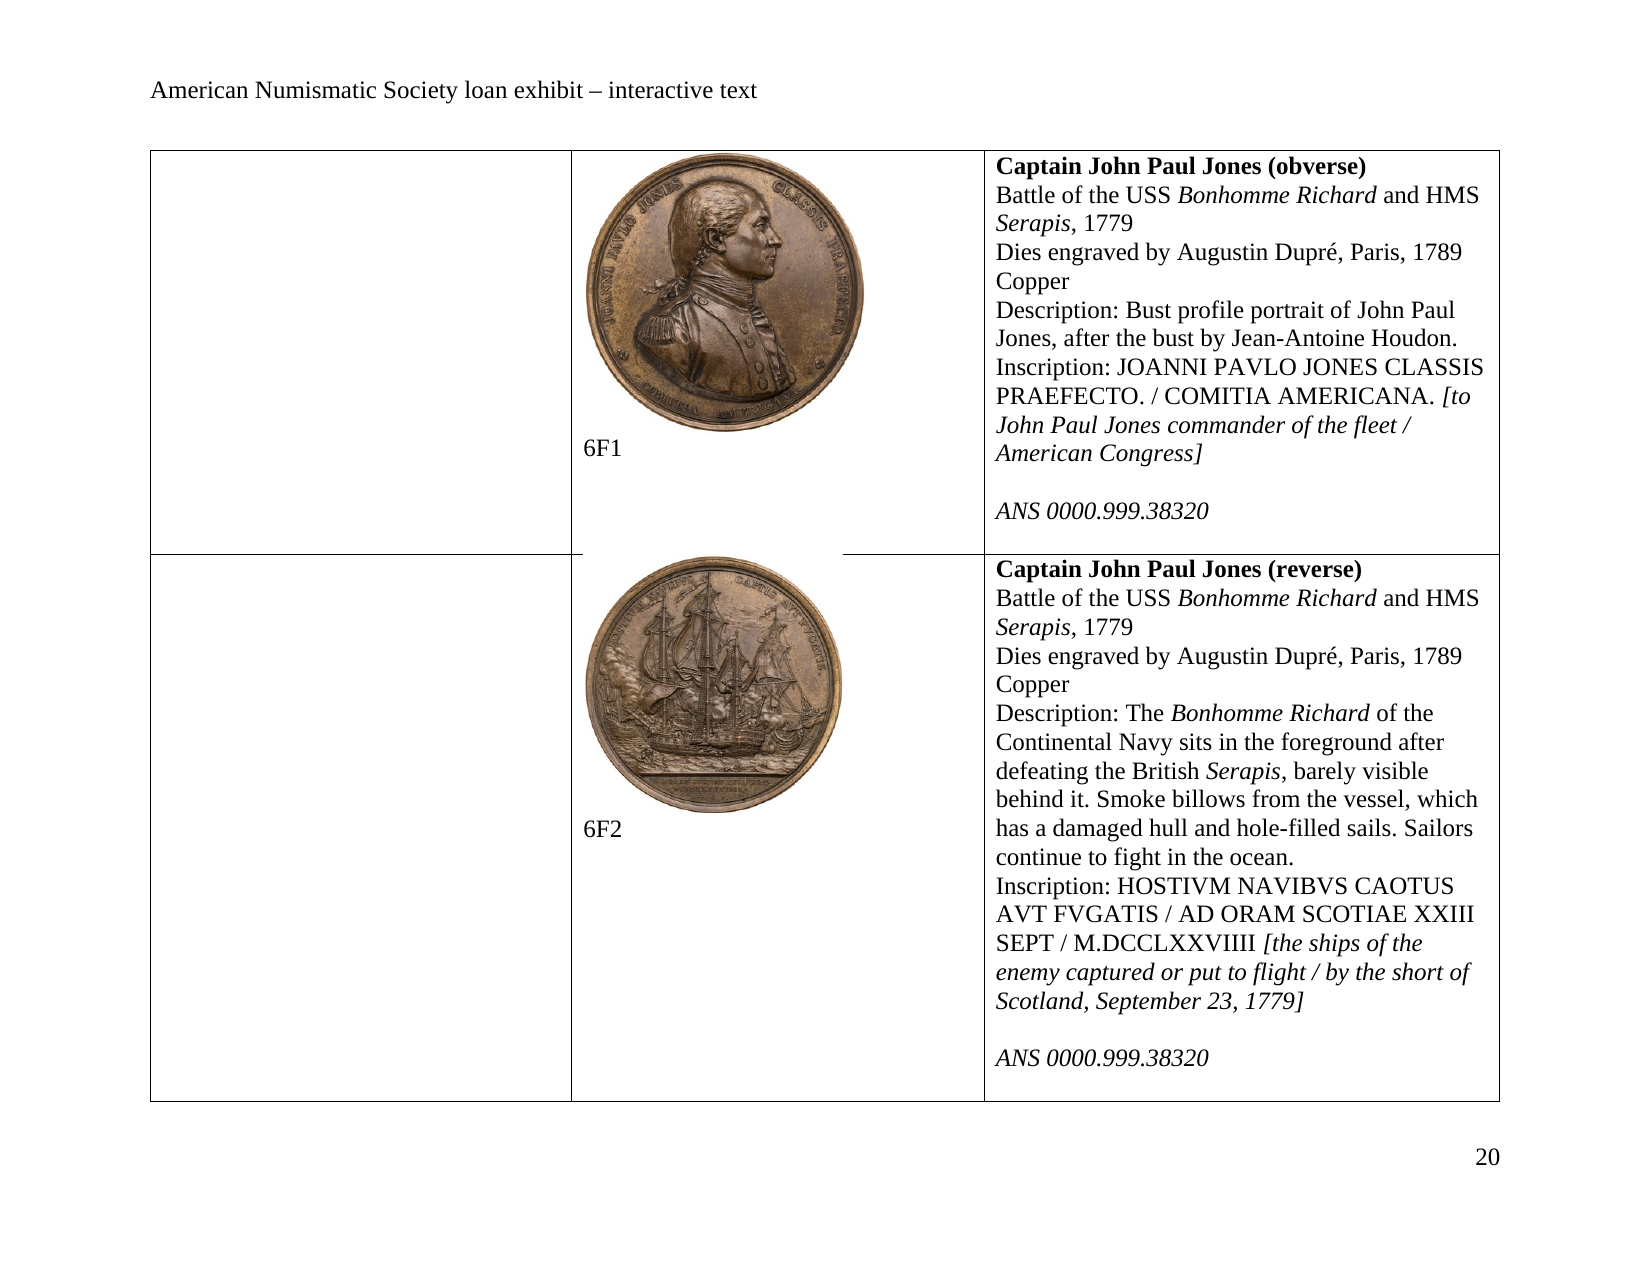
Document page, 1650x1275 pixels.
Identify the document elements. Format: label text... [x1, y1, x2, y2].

picture [583, 554, 844, 815]
picture [583, 151, 866, 434]
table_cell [985, 555, 1499, 1101]
table_cell 6F1 [572, 151, 984, 553]
table_cell [151, 555, 571, 1101]
table_cell 6F2 [572, 555, 984, 1101]
table_cell Captain John Paul Jones (obverse) Battle of the USS Bonhomme Richard and HMS Serapis, 1779 Dies engraved by Augustin Dupré, Paris, 1789 Copper Description: Bust profile portrait of John Paul Jones, after the bust by Jean-Antoine Houdon. Inscription: JOANNI PAVLO JONES CLASSIS PRAEFECTO. / COMITIA AMERICANA. [to John Paul Jones commander of the fleet / American Congress] ANS 0000.999.38320 [985, 151, 1499, 553]
table_cell [151, 151, 571, 553]
